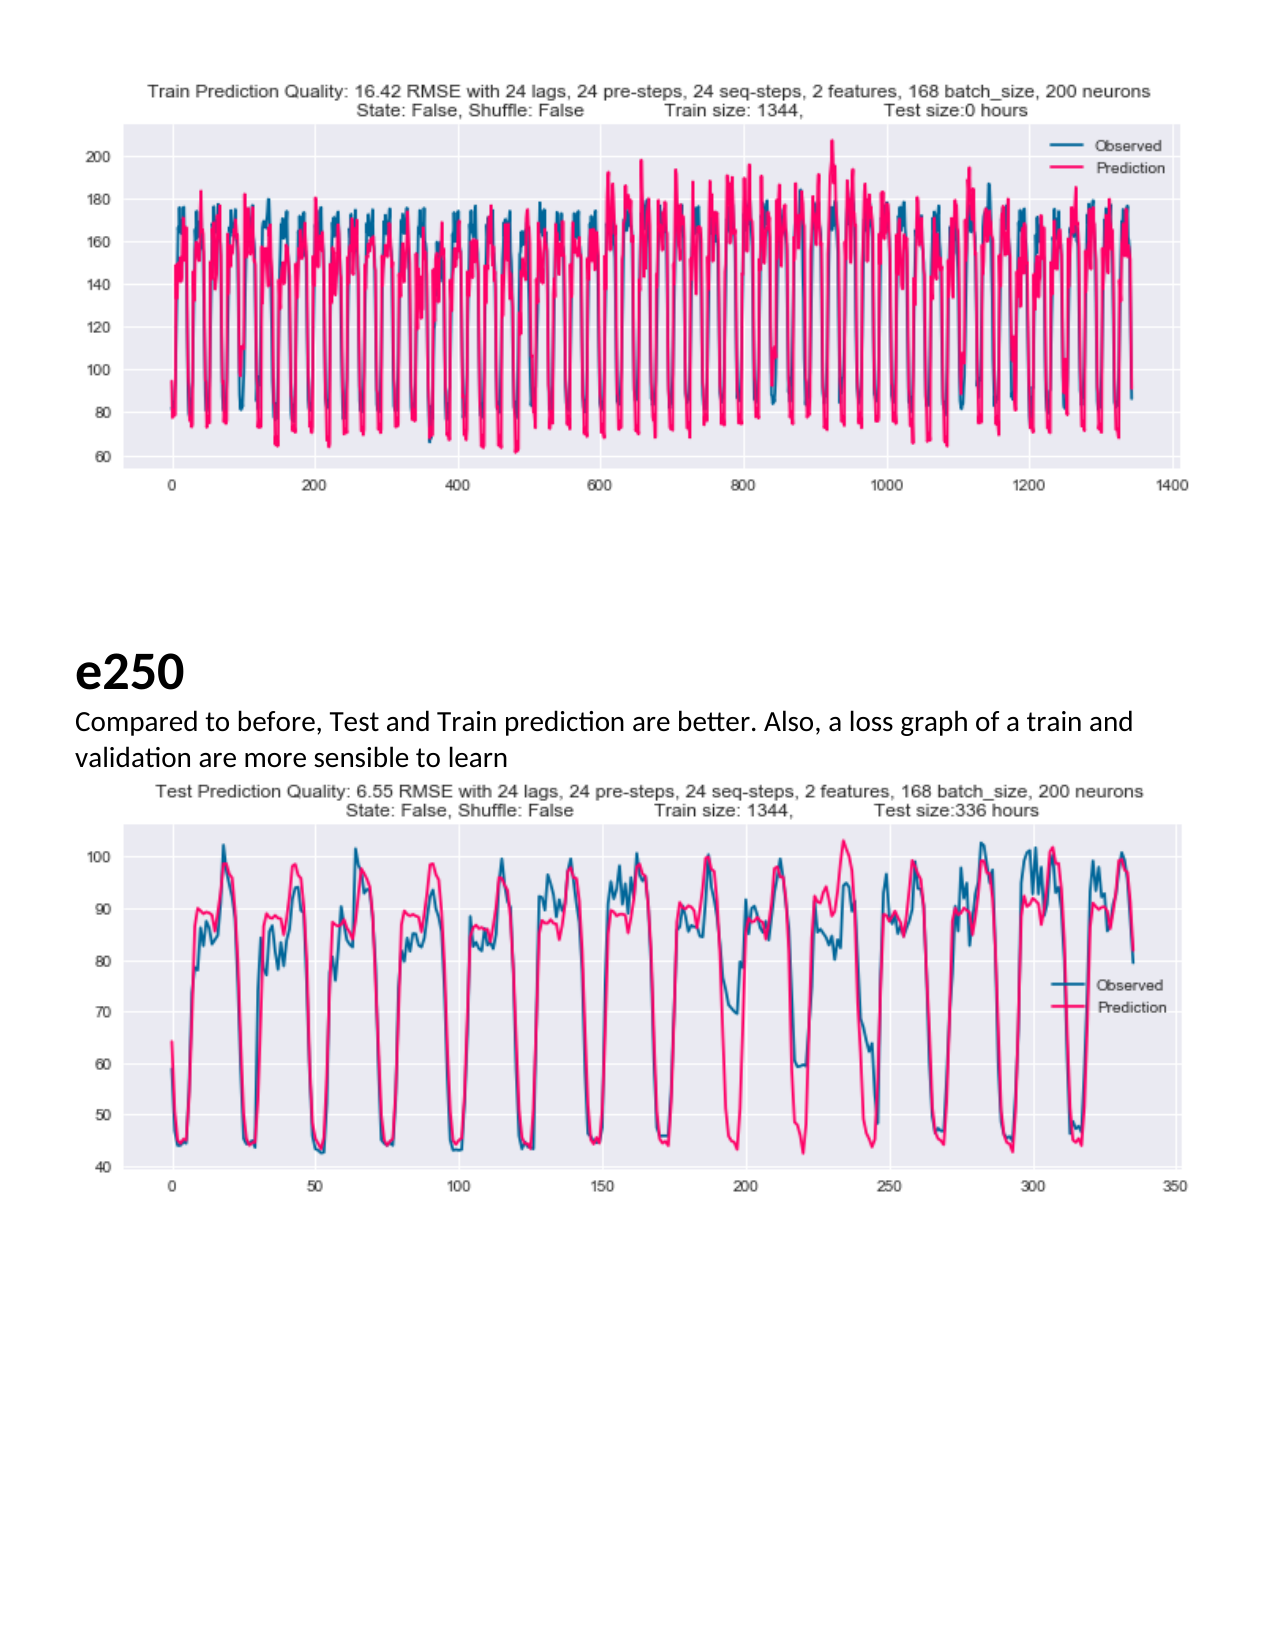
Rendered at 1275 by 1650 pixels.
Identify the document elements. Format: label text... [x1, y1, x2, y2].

picture [75, 774, 1200, 1206]
text e250 [75, 637, 1200, 703]
text Compared to before, Test and Train prediction are better. Also, a loss graph of a train and validation are more sensible to learn [75, 703, 1200, 774]
picture [75, 75, 1200, 505]
